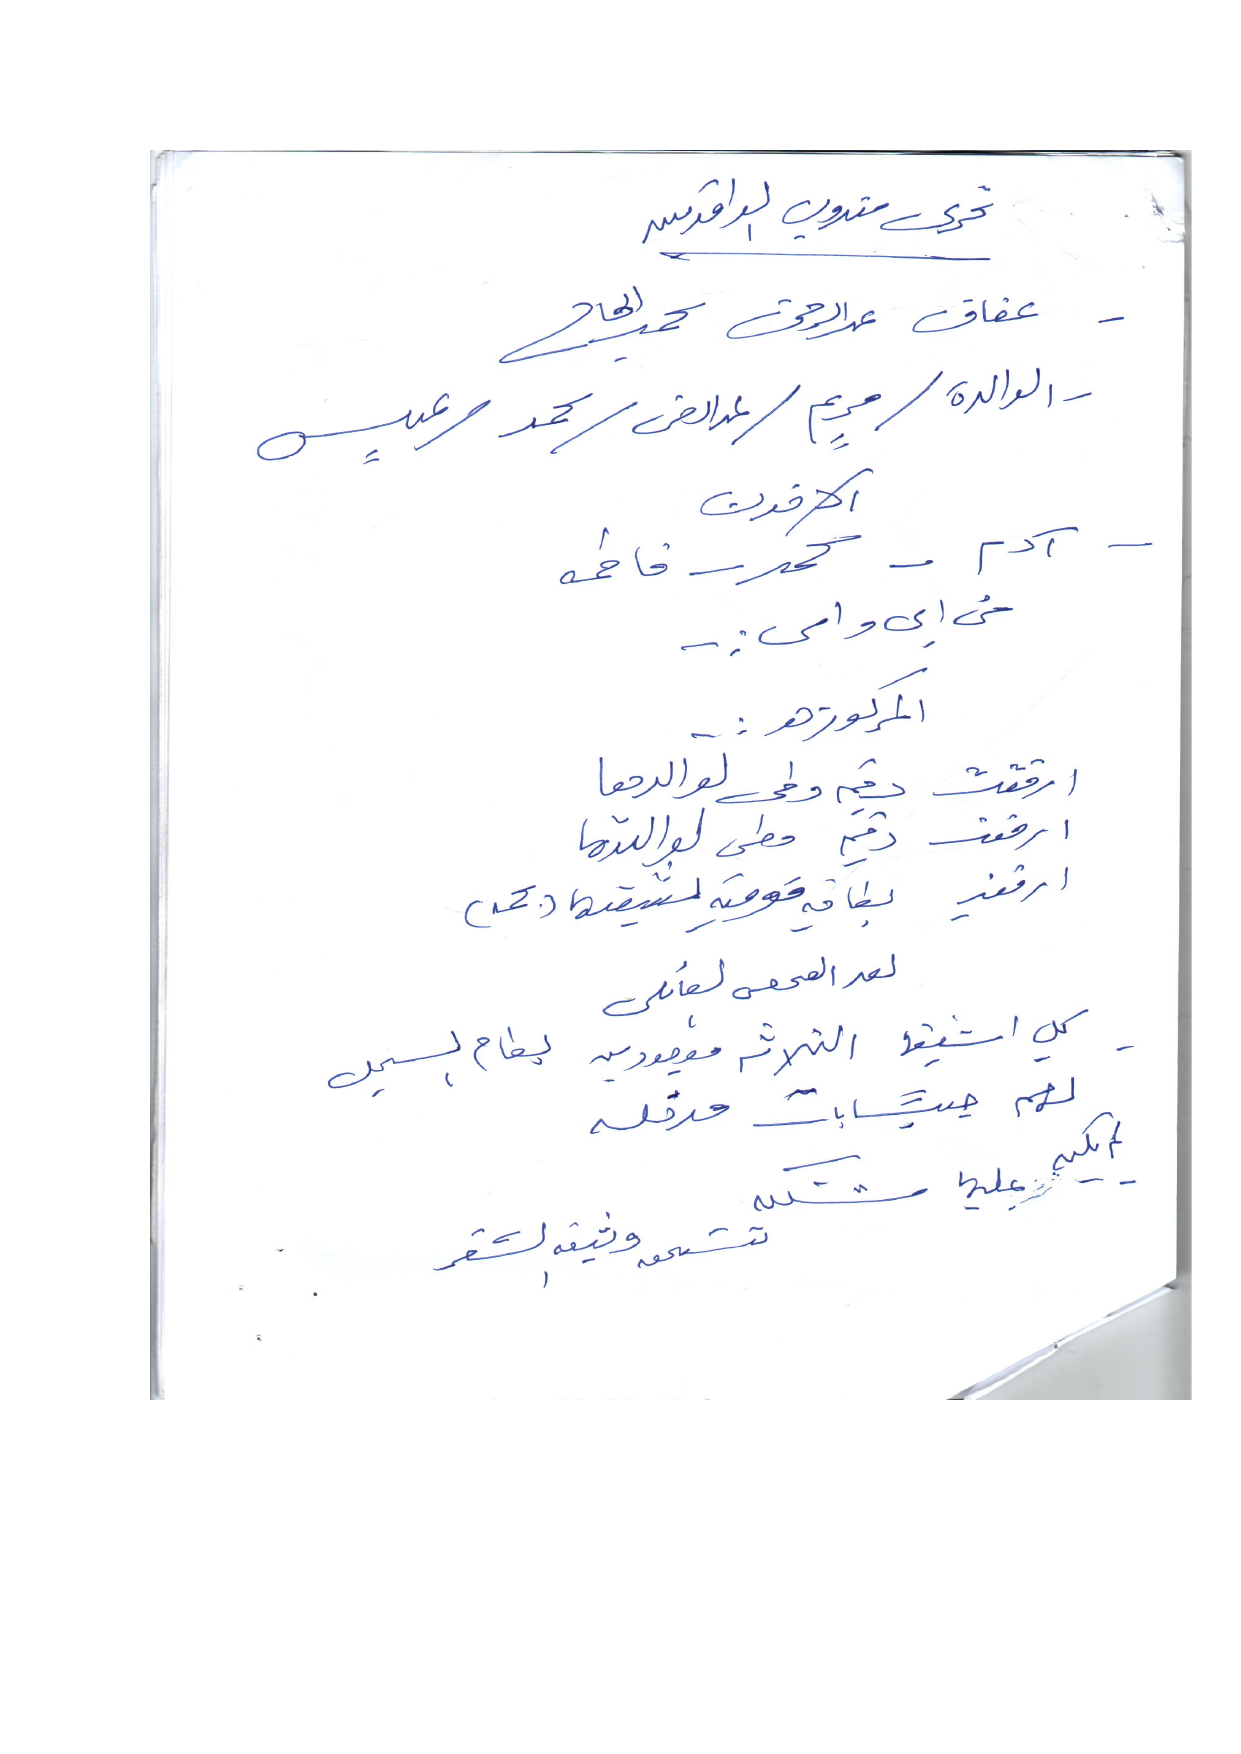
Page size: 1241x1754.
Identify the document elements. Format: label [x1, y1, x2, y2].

picture [150, 150, 1192, 1400]
